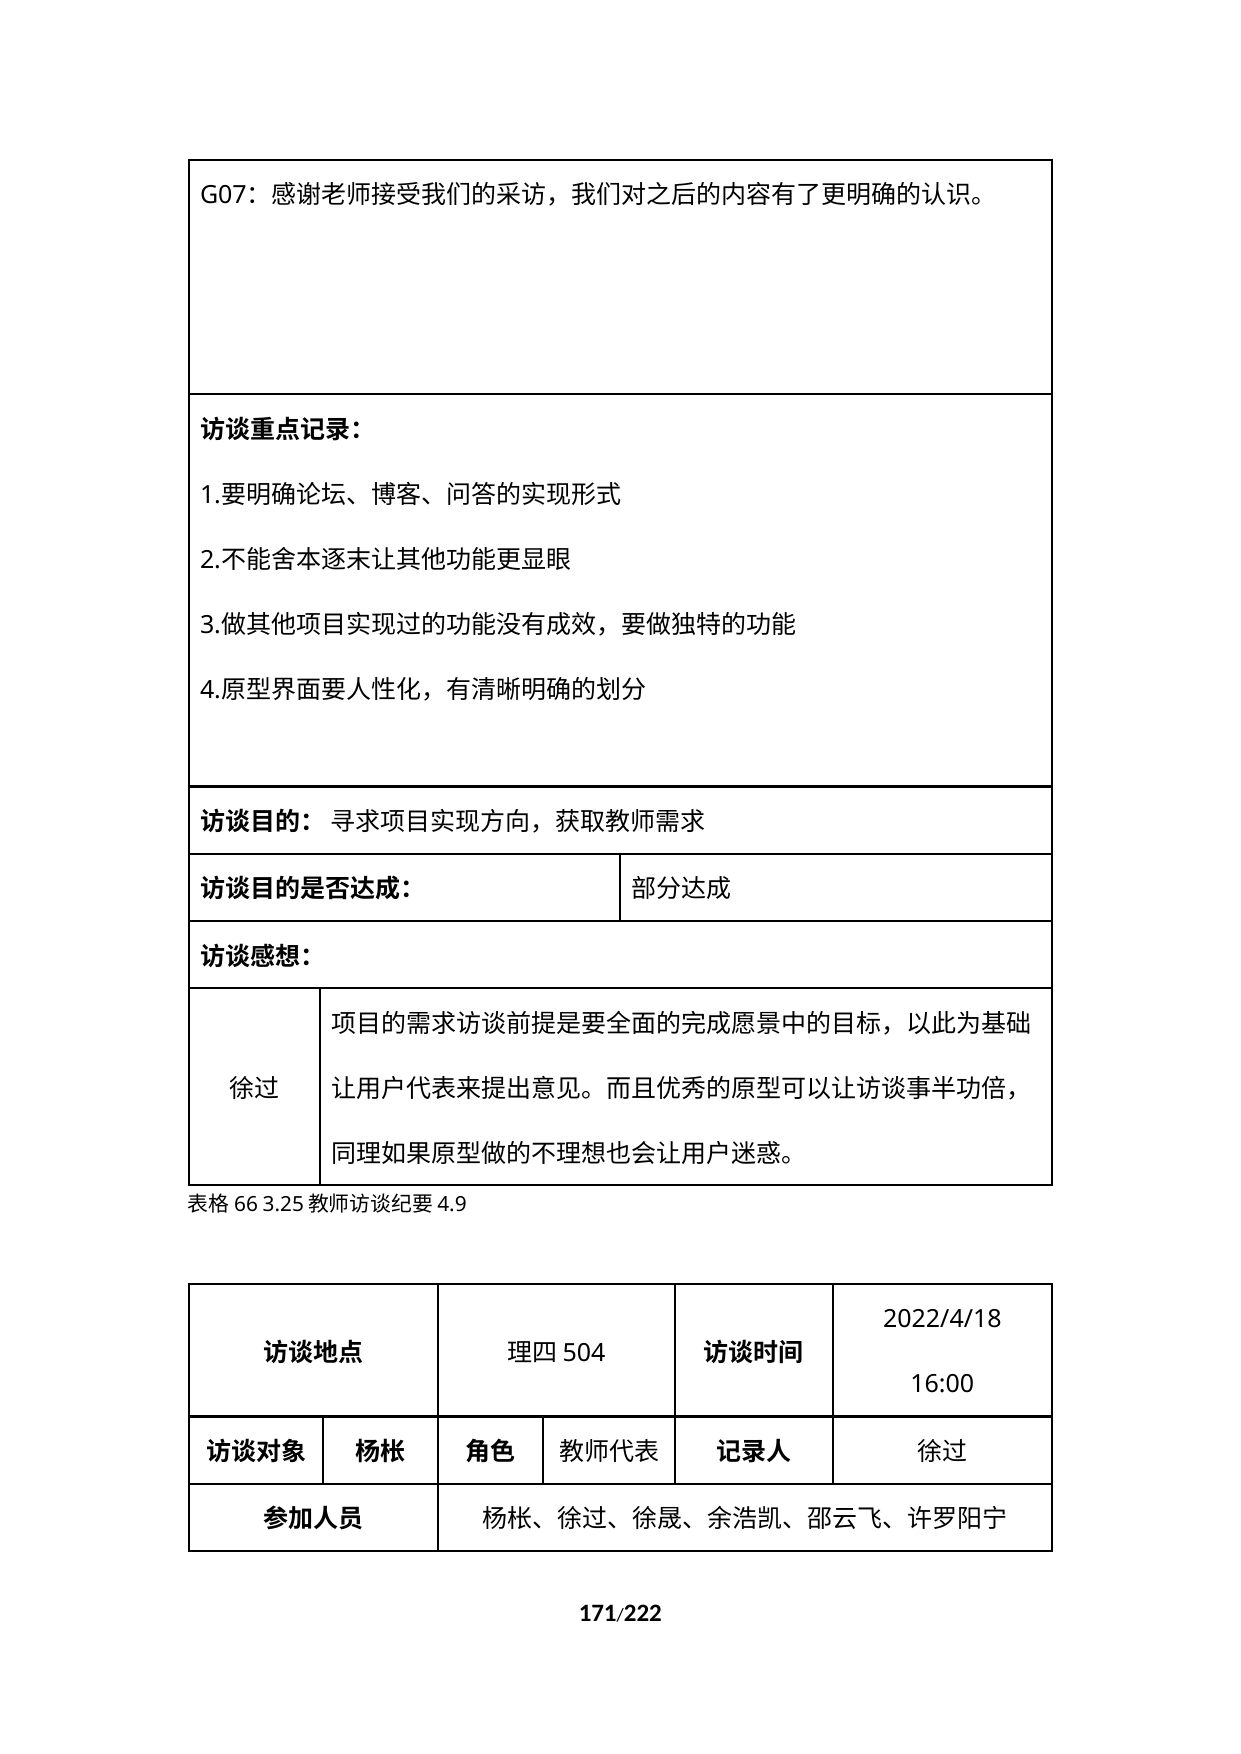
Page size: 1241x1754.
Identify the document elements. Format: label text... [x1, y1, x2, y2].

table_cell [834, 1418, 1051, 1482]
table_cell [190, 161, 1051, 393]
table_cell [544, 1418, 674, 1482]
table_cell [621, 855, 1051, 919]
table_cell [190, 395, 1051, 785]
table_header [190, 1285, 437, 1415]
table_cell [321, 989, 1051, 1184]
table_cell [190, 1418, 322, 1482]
text 表格 66 3.25教师访谈纪要4.9 [187, 1186, 1053, 1218]
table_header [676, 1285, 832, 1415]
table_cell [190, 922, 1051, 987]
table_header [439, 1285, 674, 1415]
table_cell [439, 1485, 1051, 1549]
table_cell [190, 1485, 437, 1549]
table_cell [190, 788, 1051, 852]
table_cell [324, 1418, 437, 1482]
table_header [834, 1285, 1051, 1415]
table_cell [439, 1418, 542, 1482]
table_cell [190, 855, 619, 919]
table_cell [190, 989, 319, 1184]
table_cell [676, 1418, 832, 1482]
